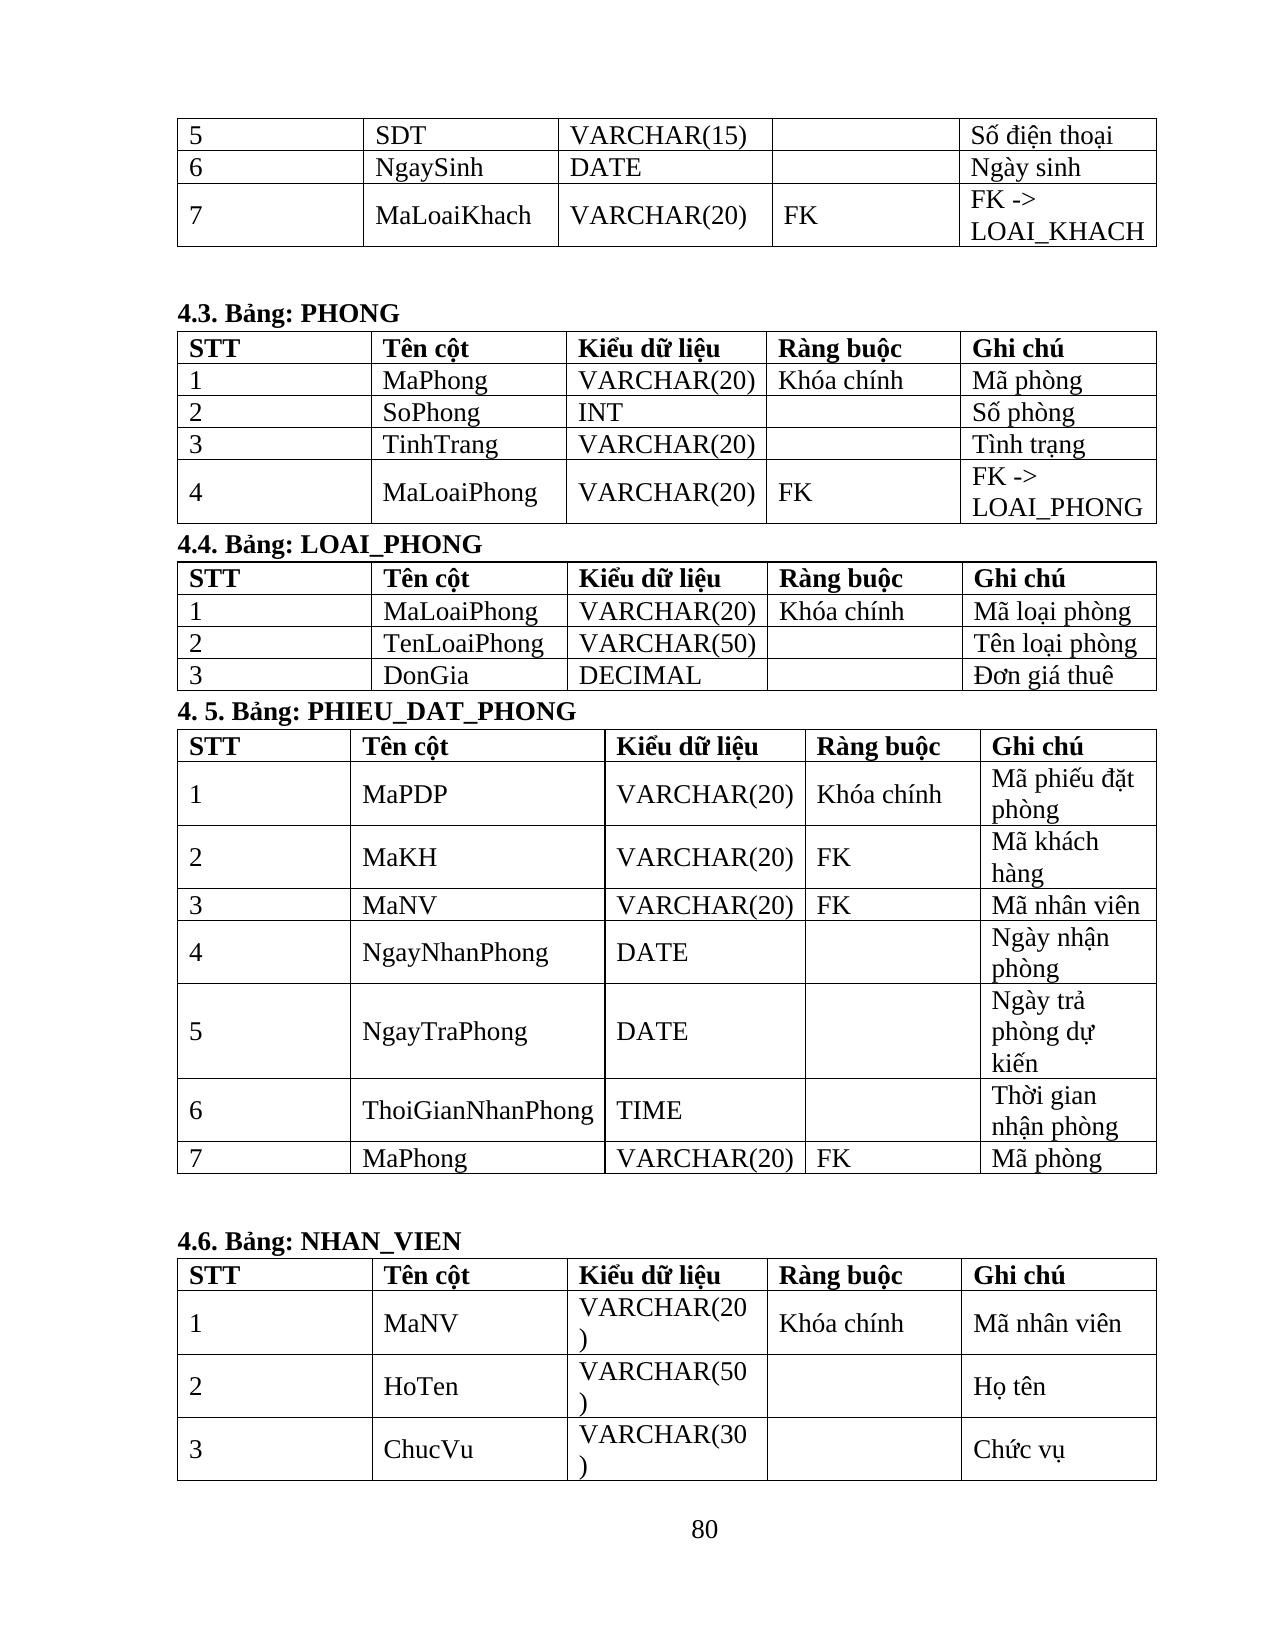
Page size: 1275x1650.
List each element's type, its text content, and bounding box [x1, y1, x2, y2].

table_cell DECIMAL [568, 659, 767, 690]
table_cell VARCHAR(20) [568, 595, 767, 626]
table_cell VARCHAR(30) [568, 1418, 767, 1480]
table_cell NgaySinh [364, 151, 558, 182]
table_cell Ngày sinh [960, 151, 1156, 182]
table_header Ghi chú [962, 1259, 1156, 1290]
table_cell 1 [178, 595, 371, 626]
table_cell TinhTrang [372, 428, 566, 459]
table_cell Số phòng [961, 396, 1156, 427]
table_cell VARCHAR(20) [568, 1291, 767, 1354]
table_cell FK [773, 184, 959, 246]
table_cell [806, 1079, 980, 1141]
table_cell NgayNhanPhong [351, 921, 604, 983]
table_cell Khóa chính [768, 1291, 961, 1354]
table_cell VARCHAR(20) [567, 460, 766, 523]
table_cell ChucVu [373, 1418, 567, 1480]
table_cell 2 [178, 627, 371, 658]
table_cell 4 [178, 921, 350, 983]
table_cell 2 [178, 826, 350, 888]
table_cell [768, 1355, 961, 1417]
table_cell Khóa chính [806, 762, 980, 824]
table_cell MaPhong [372, 364, 566, 395]
table_cell 2 [178, 396, 371, 427]
table_cell 1 [178, 364, 371, 395]
table_cell VARCHAR(20) [567, 364, 766, 395]
table_cell MaPhong [351, 1142, 604, 1173]
table_cell SDT [364, 119, 558, 150]
table_cell Ngày nhận phòng [981, 921, 1156, 983]
table_cell HoTen [373, 1355, 567, 1417]
table_cell 3 [178, 659, 371, 690]
table_cell Thời gian nhận phòng [981, 1079, 1156, 1141]
table_cell FK [767, 460, 960, 523]
table_cell MaPDP [351, 762, 604, 824]
table_cell VARCHAR(50) [568, 1355, 767, 1417]
table_cell MaLoaiKhach [364, 184, 558, 246]
table_cell VARCHAR(20) [606, 1142, 805, 1173]
table_cell [767, 428, 960, 459]
table_cell Mã phiếu đặt phòng [981, 762, 1156, 824]
table_cell VARCHAR(20) [559, 184, 772, 246]
table_cell MaKH [351, 826, 604, 888]
table_header Ràng buộc [768, 563, 962, 594]
table_header Tên cột [372, 332, 566, 363]
table_cell [768, 1418, 961, 1480]
table_cell FK [806, 826, 980, 888]
table_cell DonGia [372, 659, 567, 690]
table_cell Chức vụ [962, 1418, 1156, 1480]
table_header Ghi chú [981, 730, 1156, 761]
table_cell 3 [178, 1418, 372, 1480]
subtitle 4.6. Bảng: NHAN_VIEN [177, 1224, 1157, 1256]
table_cell 4 [178, 460, 371, 523]
table_cell Mã khách hàng [981, 826, 1156, 888]
table_header Kiểu dữ liệu [568, 563, 767, 594]
table_cell 1 [178, 762, 350, 824]
table_header Kiểu dữ liệu [567, 332, 766, 363]
table_cell Họ tên [962, 1355, 1156, 1417]
subtitle 4.3. Bảng: PHONG [177, 297, 1157, 328]
table_cell 3 [178, 889, 350, 920]
table_header Ràng buộc [806, 730, 980, 761]
table_cell 6 [178, 151, 363, 182]
table_cell NgayTraPhong [351, 984, 604, 1078]
table_cell INT [567, 396, 766, 427]
table_cell MaLoaiPhong [372, 595, 567, 626]
table_header Ràng buộc [768, 1259, 961, 1290]
table_cell [768, 627, 962, 658]
table_cell VARCHAR(20) [606, 889, 805, 920]
table_cell TenLoaiPhong [372, 627, 567, 658]
table_cell Mã phòng [961, 364, 1156, 395]
table_header STT [178, 563, 371, 594]
table_cell Mã loại phòng [963, 595, 1156, 626]
table_cell [806, 921, 980, 983]
table_header Ghi chú [963, 563, 1156, 594]
table_cell 6 [178, 1079, 350, 1141]
subtitle 4. 5. Bảng: PHIEU_DAT_PHONG [177, 695, 1157, 727]
table_cell FK [806, 889, 980, 920]
table_header Ràng buộc [767, 332, 960, 363]
table_cell VARCHAR(20) [567, 428, 766, 459]
table_cell DATE [606, 984, 805, 1078]
table_cell DATE [559, 151, 772, 182]
table_cell 2 [178, 1355, 372, 1417]
table_cell [806, 984, 980, 1078]
table_header STT [178, 730, 350, 761]
table_cell Số điện thoại [960, 119, 1156, 150]
table_cell Khóa chính [767, 364, 960, 395]
table_cell Khóa chính [768, 595, 962, 626]
table_cell VARCHAR(20) [606, 826, 805, 888]
table_cell Đơn giá thuê [963, 659, 1156, 690]
table_cell FK -> LOAI_KHACH [960, 184, 1156, 246]
table_cell FK -> LOAI_PHONG [961, 460, 1156, 523]
table_cell [773, 151, 959, 182]
subtitle 4.4. Bảng: LOAI_PHONG [177, 528, 1157, 559]
table_header Tên cột [372, 563, 567, 594]
table_cell Tình trạng [961, 428, 1156, 459]
table_cell 7 [178, 184, 363, 246]
table_cell Ngày trả phòng dự kiến [981, 984, 1156, 1078]
table_header STT [178, 1259, 372, 1290]
table_cell ThoiGianNhanPhong [351, 1079, 604, 1141]
table_cell VARCHAR(50) [568, 627, 767, 658]
table_cell FK [806, 1142, 980, 1173]
table_cell 1 [178, 1291, 372, 1354]
table_cell 5 [178, 119, 363, 150]
table_cell 7 [178, 1142, 350, 1173]
table_cell [767, 396, 960, 427]
table_cell Mã phòng [981, 1142, 1156, 1173]
table_cell SoPhong [372, 396, 566, 427]
table_cell VARCHAR(15) [559, 119, 772, 150]
table_header STT [178, 332, 371, 363]
table_header Tên cột [351, 730, 604, 761]
table_cell DATE [606, 921, 805, 983]
table_cell MaNV [351, 889, 604, 920]
table_cell MaNV [373, 1291, 567, 1354]
table_cell MaLoaiPhong [372, 460, 566, 523]
table_cell Mã nhân viên [981, 889, 1156, 920]
table_header Ghi chú [961, 332, 1156, 363]
table_cell 5 [178, 984, 350, 1078]
table_cell Tên loại phòng [963, 627, 1156, 658]
table_cell 3 [178, 428, 371, 459]
table_header Kiểu dữ liệu [568, 1259, 767, 1290]
table_header Tên cột [373, 1259, 567, 1290]
table_cell TIME [606, 1079, 805, 1141]
table_cell VARCHAR(20) [606, 762, 805, 824]
table_cell [768, 659, 962, 690]
table_header Kiểu dữ liệu [606, 730, 805, 761]
table_cell Mã nhân viên [962, 1291, 1156, 1354]
table_cell [773, 119, 959, 150]
